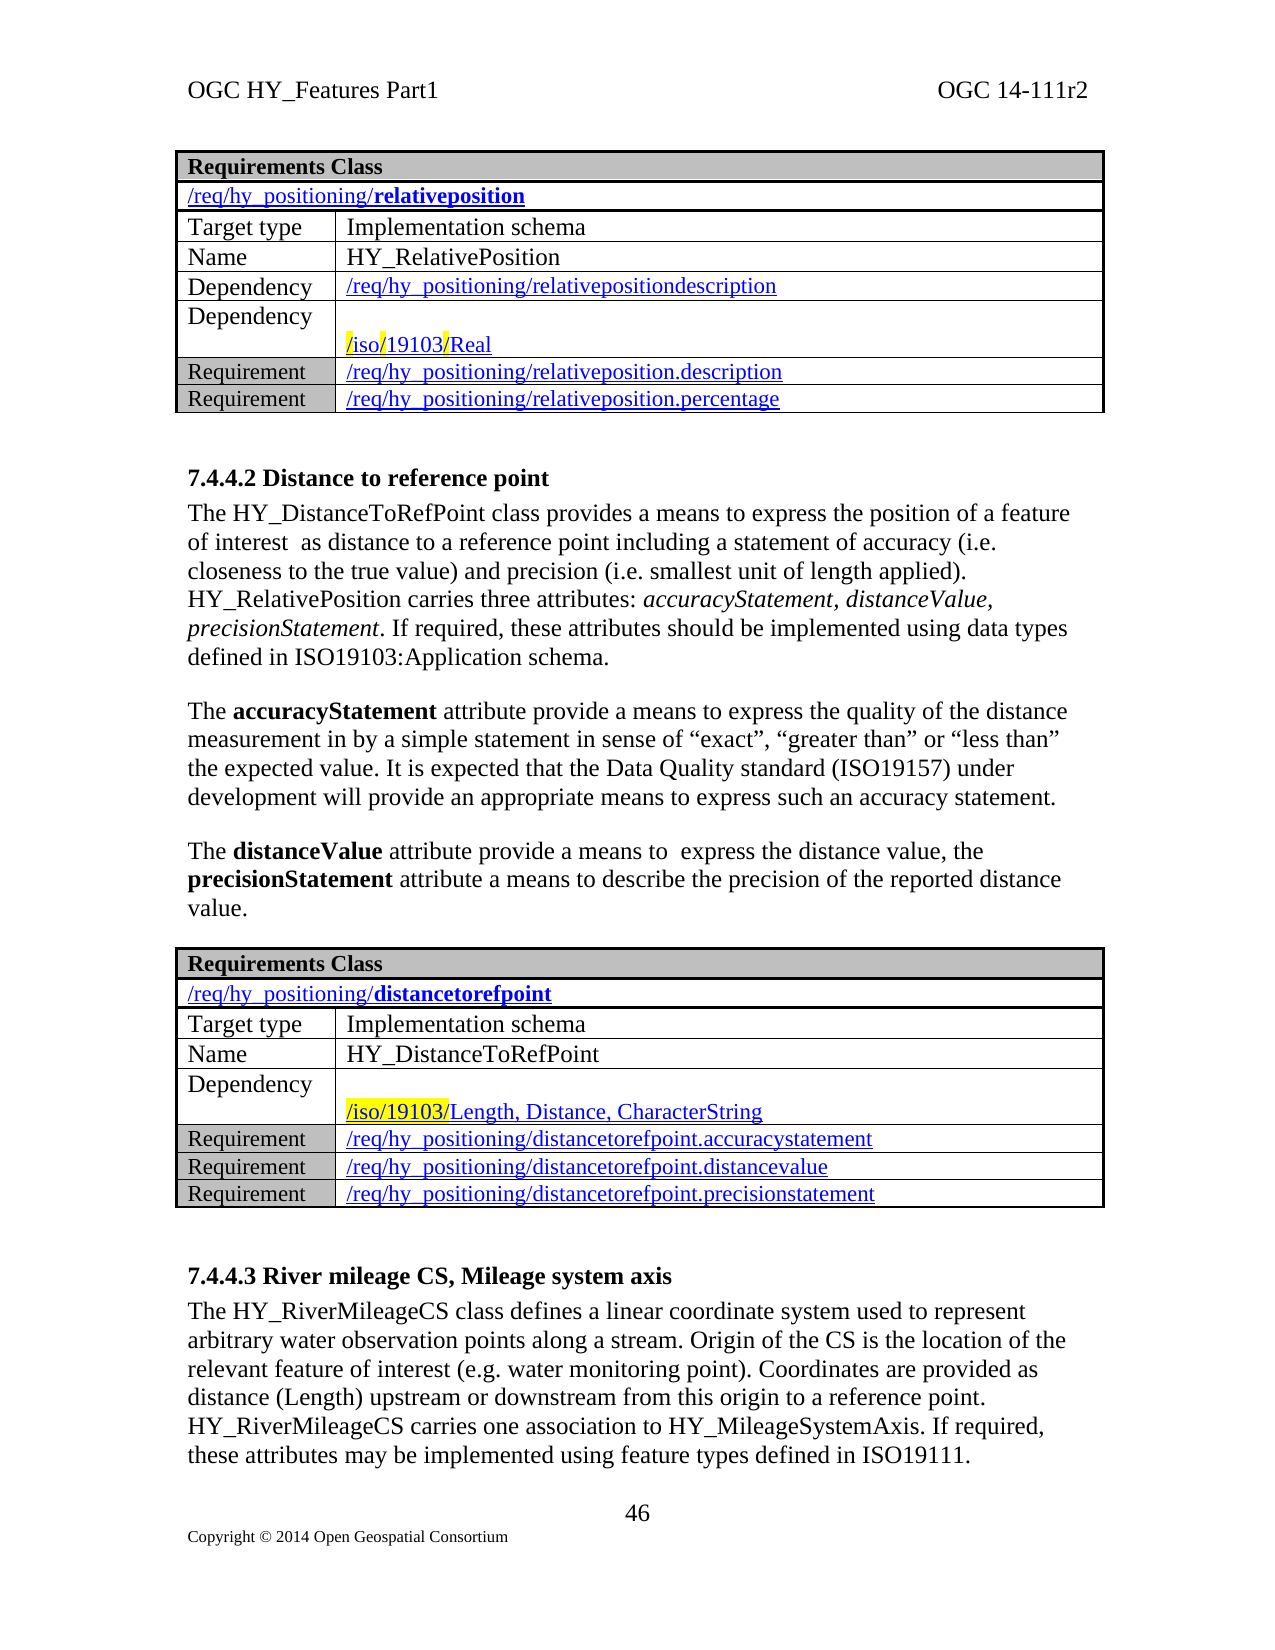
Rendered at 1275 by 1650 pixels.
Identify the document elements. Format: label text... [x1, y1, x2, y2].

table_cell Requirement [178, 1153, 335, 1179]
table_cell /req/hy_positioning/relativeposition.description [336, 358, 1102, 384]
table_cell /req/hy_positioning/distancetorefpoint.distancevalue [336, 1153, 1102, 1179]
table_cell /iso/19103/Length, Distance, CharacterString [336, 1069, 1102, 1124]
table_header Requirements Class [178, 153, 1102, 179]
table_cell Target type [178, 1009, 335, 1038]
table_cell Name [178, 1039, 335, 1068]
text The HY_DistanceToRefPoint class provides a means to express the position of a feature of interest as distance to a reference point including a statement of accuracy (i.e. closeness to the true value) and precision (i.e. smallest unit of length applied). HY_RelativePosition carries three attributes: accuracyStatement, distanceValue, precisionStatement. If required, these attributes should be implemented using data types defined in ISO19103:Application schema. [187, 498, 1087, 671]
subtitle Distance to reference point [187, 463, 1087, 492]
table_header Requirements Class [178, 950, 1102, 977]
subtitle River mileage CS, Mileage system axis [187, 1261, 1087, 1290]
table_cell /iso/19103/Real [336, 301, 1102, 357]
table_cell Dependency [178, 1069, 335, 1124]
table_cell /req/hy_positioning/distancetorefpoint.accuracystatement [336, 1125, 1102, 1152]
text The distanceValue attribute provide a means to express the distance value, the precisionStatement attribute a means to describe the precision of the reported distance value. [187, 836, 1087, 922]
table_cell Dependency [178, 301, 335, 357]
table_cell Requirement [178, 1180, 335, 1206]
table_cell HY_RelativePosition [336, 242, 1102, 271]
table_cell Requirement [178, 385, 335, 412]
table_cell Dependency [178, 272, 335, 300]
table_cell Requirement [178, 358, 335, 384]
table_cell /req/hy_positioning/relativepositiondescription [336, 272, 1102, 300]
text The accuracyStatement attribute provide a means to express the quality of the distance measurement in by a simple statement in sense of “exact”, “greater than” or “less than” the expected value. It is expected that the Data Quality standard (ISO19157) under development will provide an appropriate means to express such an accuracy statement. [187, 696, 1087, 811]
table_cell /req/hy_positioning/distancetorefpoint.precisionstatement [336, 1180, 1102, 1206]
table_cell Requirement [178, 1125, 335, 1152]
table_cell Target type [178, 212, 335, 241]
table_cell /req/hy_positioning/distancetorefpoint [178, 980, 1102, 1006]
table_cell /req/hy_positioning/relativeposition.percentage [336, 385, 1102, 412]
table_cell Implementation schema [336, 212, 1102, 241]
table_cell /req/hy_positioning/relativeposition [178, 183, 1102, 209]
table_cell HY_DistanceToRefPoint [336, 1039, 1102, 1068]
text The HY_RiverMileageCS class defines a linear coordinate system used to represent arbitrary water observation points along a stream. Origin of the CS is the location of the relevant feature of interest (e.g. water monitoring point). Coordinates are provided as distance (Length) upstream or downstream from this origin to a reference point. HY_RiverMileageCS carries one association to HY_MileageSystemAxis. If required, these attributes may be implemented using feature types defined in ISO19111. [187, 1296, 1087, 1469]
table_cell Name [178, 242, 335, 271]
table_cell Implementation schema [336, 1009, 1102, 1038]
